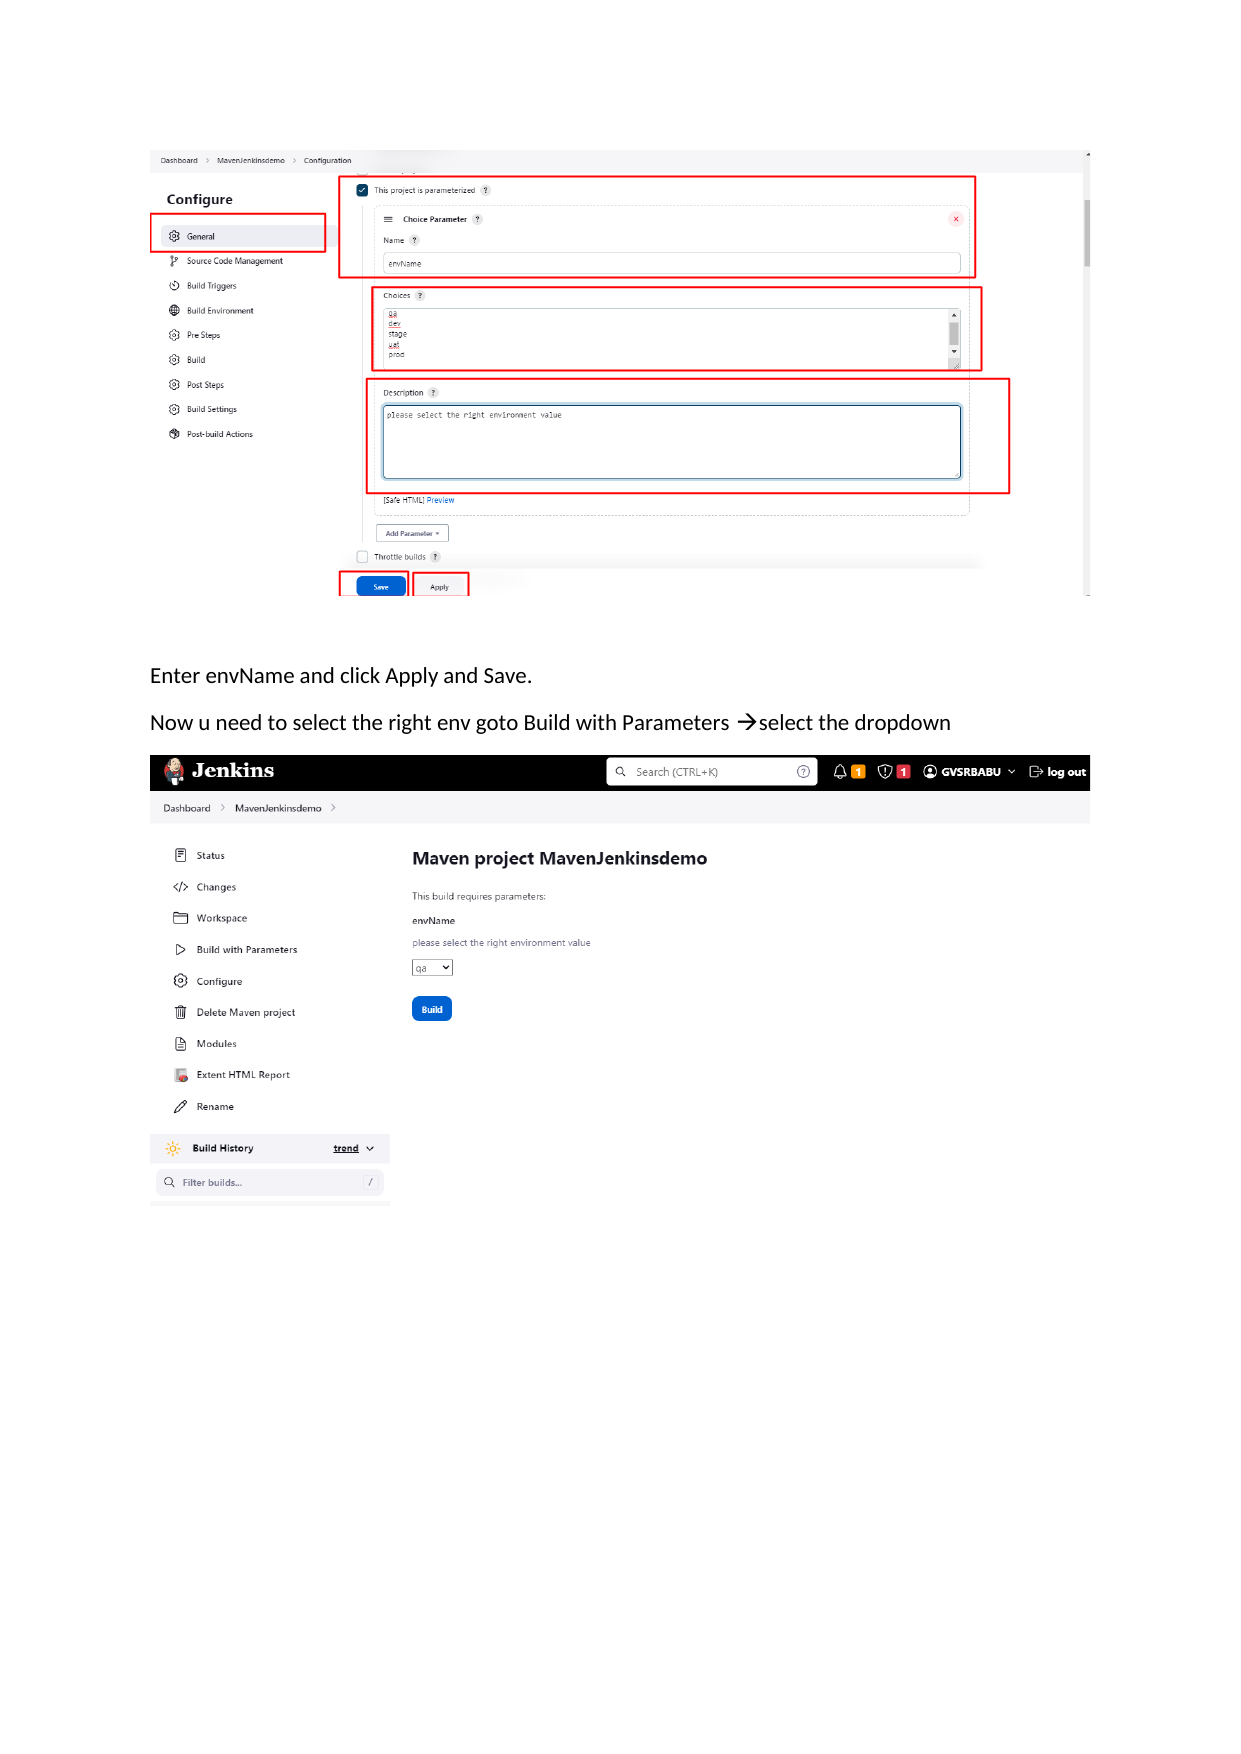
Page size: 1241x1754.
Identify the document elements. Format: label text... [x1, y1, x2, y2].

text Now u need to select the right env goto Build with Parameters select the dropdown [150, 708, 1090, 736]
text Enter envName and click Apply and Save. [150, 661, 1090, 689]
picture [150, 755, 1091, 1206]
picture [150, 150, 1091, 596]
